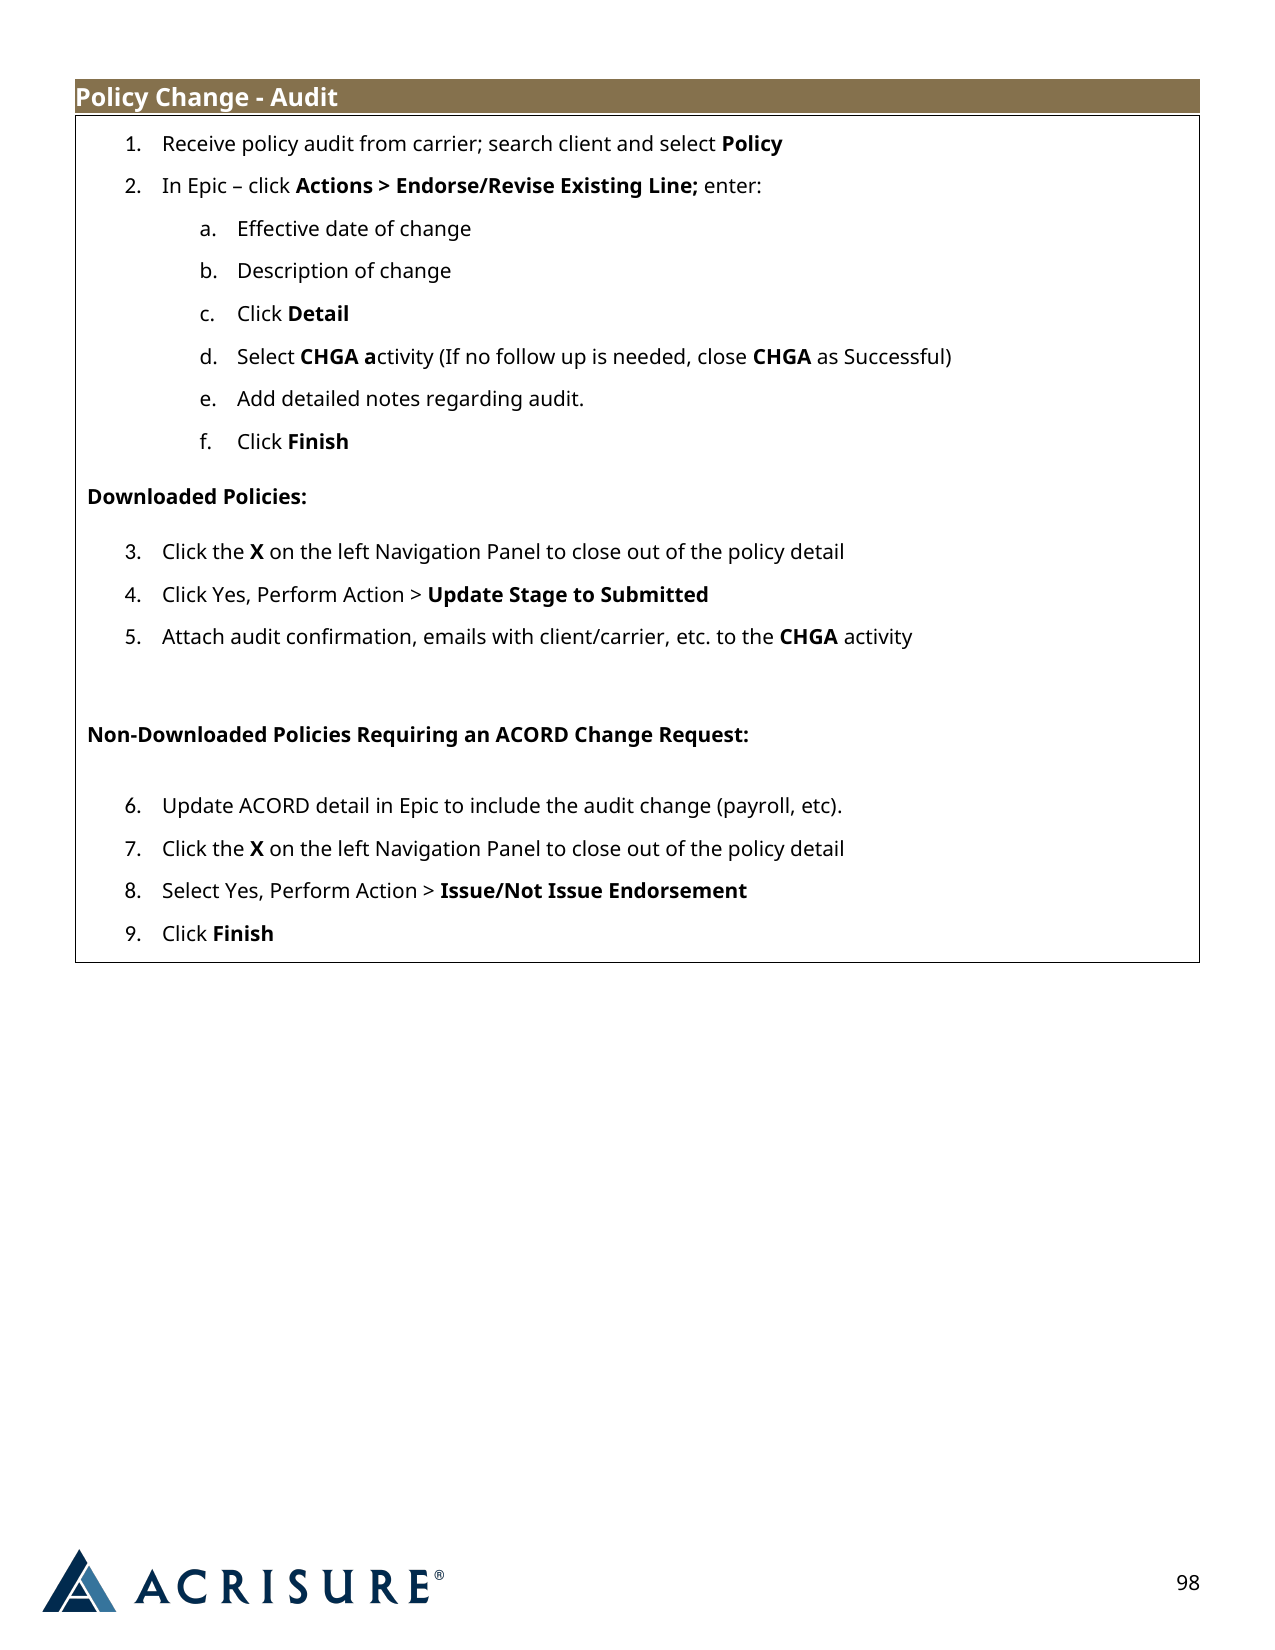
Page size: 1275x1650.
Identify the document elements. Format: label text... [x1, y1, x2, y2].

text Policy Change - Audit [75, 79, 1200, 113]
table_header Receive policy audit from carrier; search client and select Policy In Epic – click Actions > Endorse/Revise Existing Line; enter: Effective date of change Description of change Click Detail Select CHGA activity (If no follow up is needed, close CHGA as Successful) Add detailed notes regarding audit. Click Finish Downloaded Policies: Click the X on the left Navigation Panel to close out of the policy detail Click Yes, Perform Action > Update Stage to Submitted Attach audit confirmation, emails with client/carrier, etc. to the CHGA activity Non-Downloaded Policies Requiring an ACORD Change Request: Update ACORD detail in Epic to include the audit change (payroll, etc). Click the X on the left Navigation Panel to close out of the policy detail Select Yes, Perform Action > Issue/Not Issue Endorsement Click Finish [76, 116, 1199, 962]
picture [42, 1549, 444, 1612]
